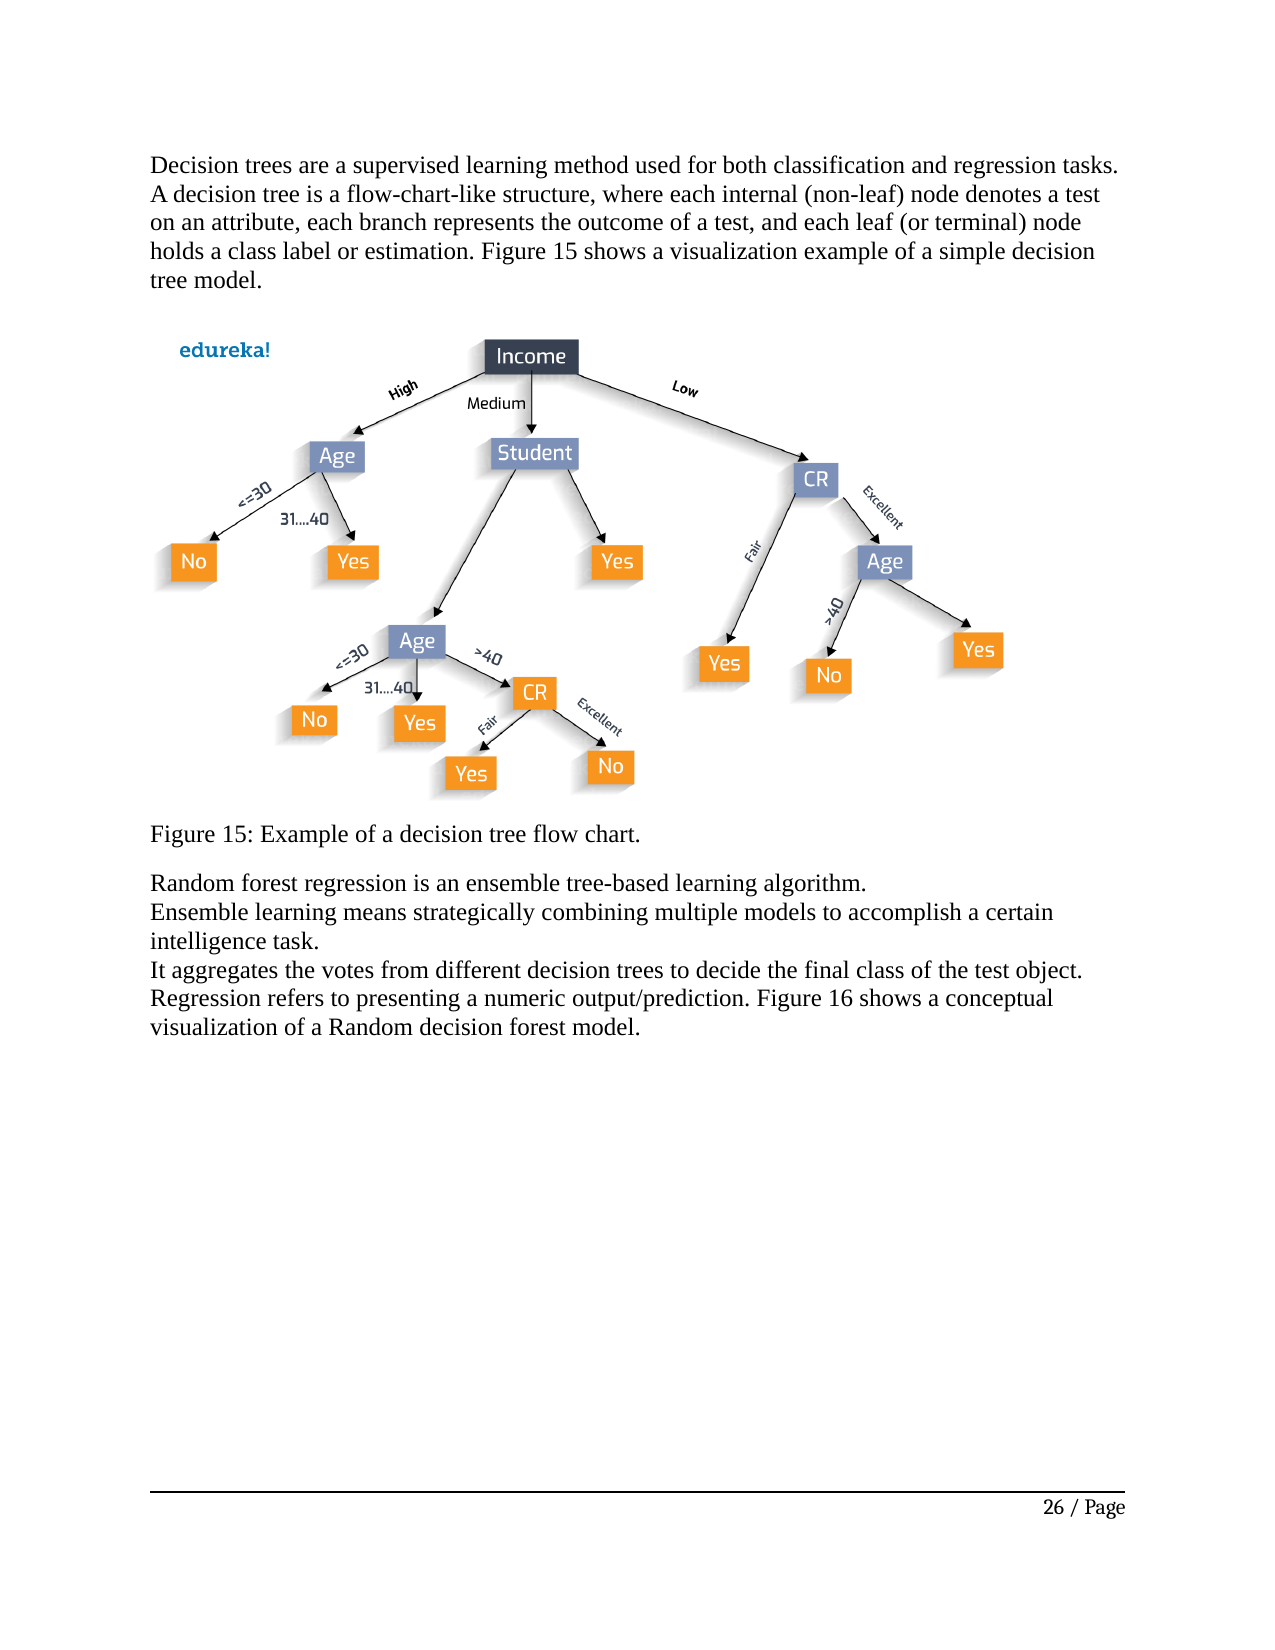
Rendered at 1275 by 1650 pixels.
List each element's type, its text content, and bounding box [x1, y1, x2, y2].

text It aggregates the votes from different decision trees to decide the final class of the test object. Regression refers to presenting a numeric output/prediction. Figure 16 shows a conceptual visualization of a Random decision forest model. [150, 955, 1125, 1041]
text Random forest regression is an ensemble tree-based learning algorithm. [150, 868, 1125, 897]
picture [150, 322, 1011, 807]
text Figure 15: Example of a decision tree flow chart. [150, 819, 1125, 848]
text Ensemble learning means strategically combining multiple models to accomplish a certain intelligence task. [150, 897, 1125, 955]
text Decision trees are a supervised learning method used for both classification and regression tasks. A decision tree is a flow-chart-like structure, where each internal (non-leaf) node denotes a test on an attribute, each branch represents the outcome of a test, and each leaf (or terminal) node holds a class label or estimation. Figure 15 shows a visualization example of a simple decision tree model. [150, 150, 1125, 294]
